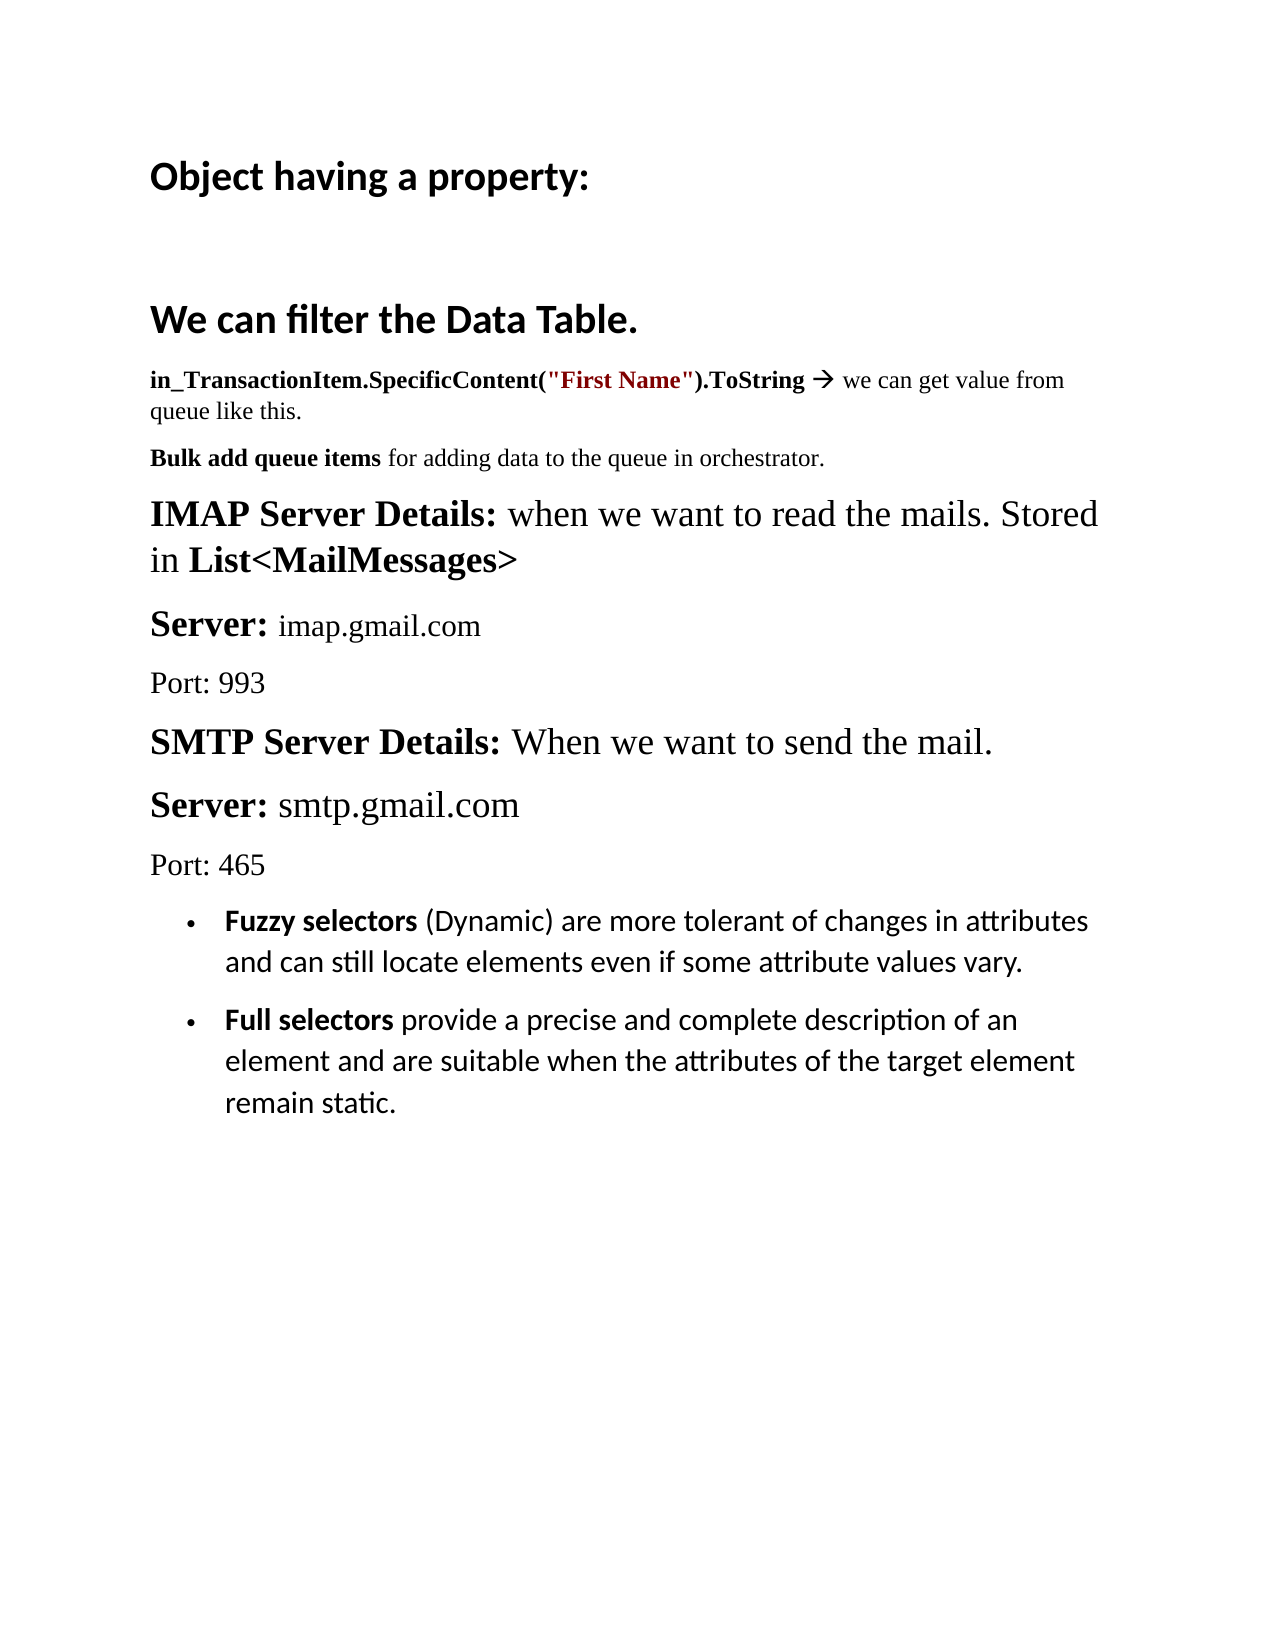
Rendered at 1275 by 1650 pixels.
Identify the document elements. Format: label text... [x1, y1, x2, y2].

text Port: 993 [150, 664, 1125, 700]
text Port: 465 [150, 846, 1125, 882]
text Server: smtp.gmail.com [150, 783, 1125, 826]
list Fuzzy selectors (Dynamic) are more tolerant of changes in attributes and can still locate elements even if some attribute values vary. [187, 901, 1125, 981]
text We can filter the Data Table. [150, 293, 1125, 344]
list Full selectors provide a precise and complete description of an element and are suitable when the attributes of the target element remain static. [187, 1000, 1125, 1121]
text Server: imap.gmail.com [150, 601, 1125, 644]
text Object having a property:Top of Form [150, 150, 1125, 201]
text in_TransactionItem.SpecificContent("First Name").ToString we can get value from queue like this. [150, 365, 1125, 424]
text IMAP Server Details: when we want to read the mails. Stored in List<MailMessages> [150, 491, 1125, 581]
text SMTP Server Details: When we want to send the mail. [150, 719, 1125, 763]
text Bulk add queue items for adding data to the queue in orchestrator. [150, 443, 1125, 472]
